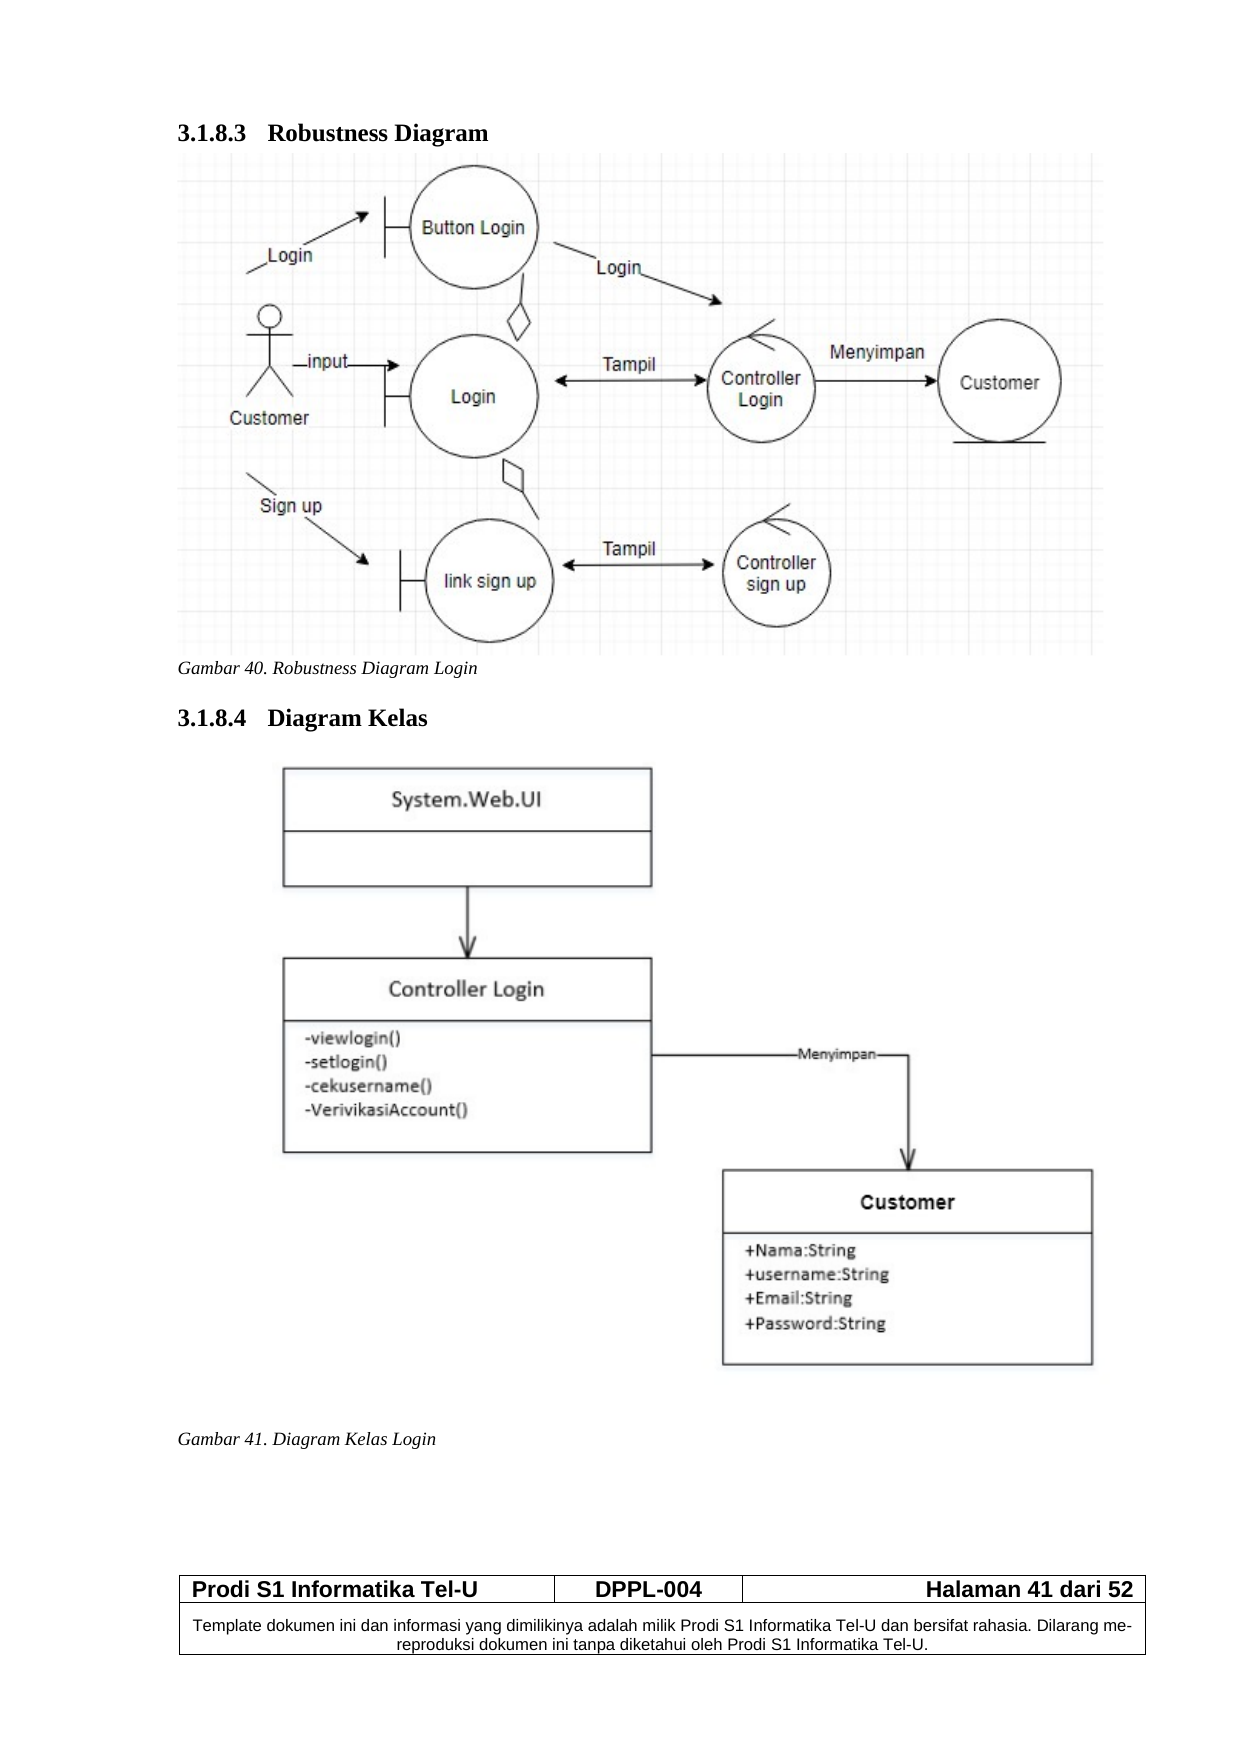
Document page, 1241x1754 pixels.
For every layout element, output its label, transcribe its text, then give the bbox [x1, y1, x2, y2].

picture [177, 738, 1123, 1428]
subtitle Robustness Diagram [177, 118, 1122, 147]
picture [177, 153, 1105, 657]
subtitle Diagram Kelas [177, 703, 1122, 732]
text Gambar 41. Diagram Kelas Login [177, 1428, 1122, 1449]
text Gambar 40. Robustness Diagram Login [177, 657, 1122, 678]
